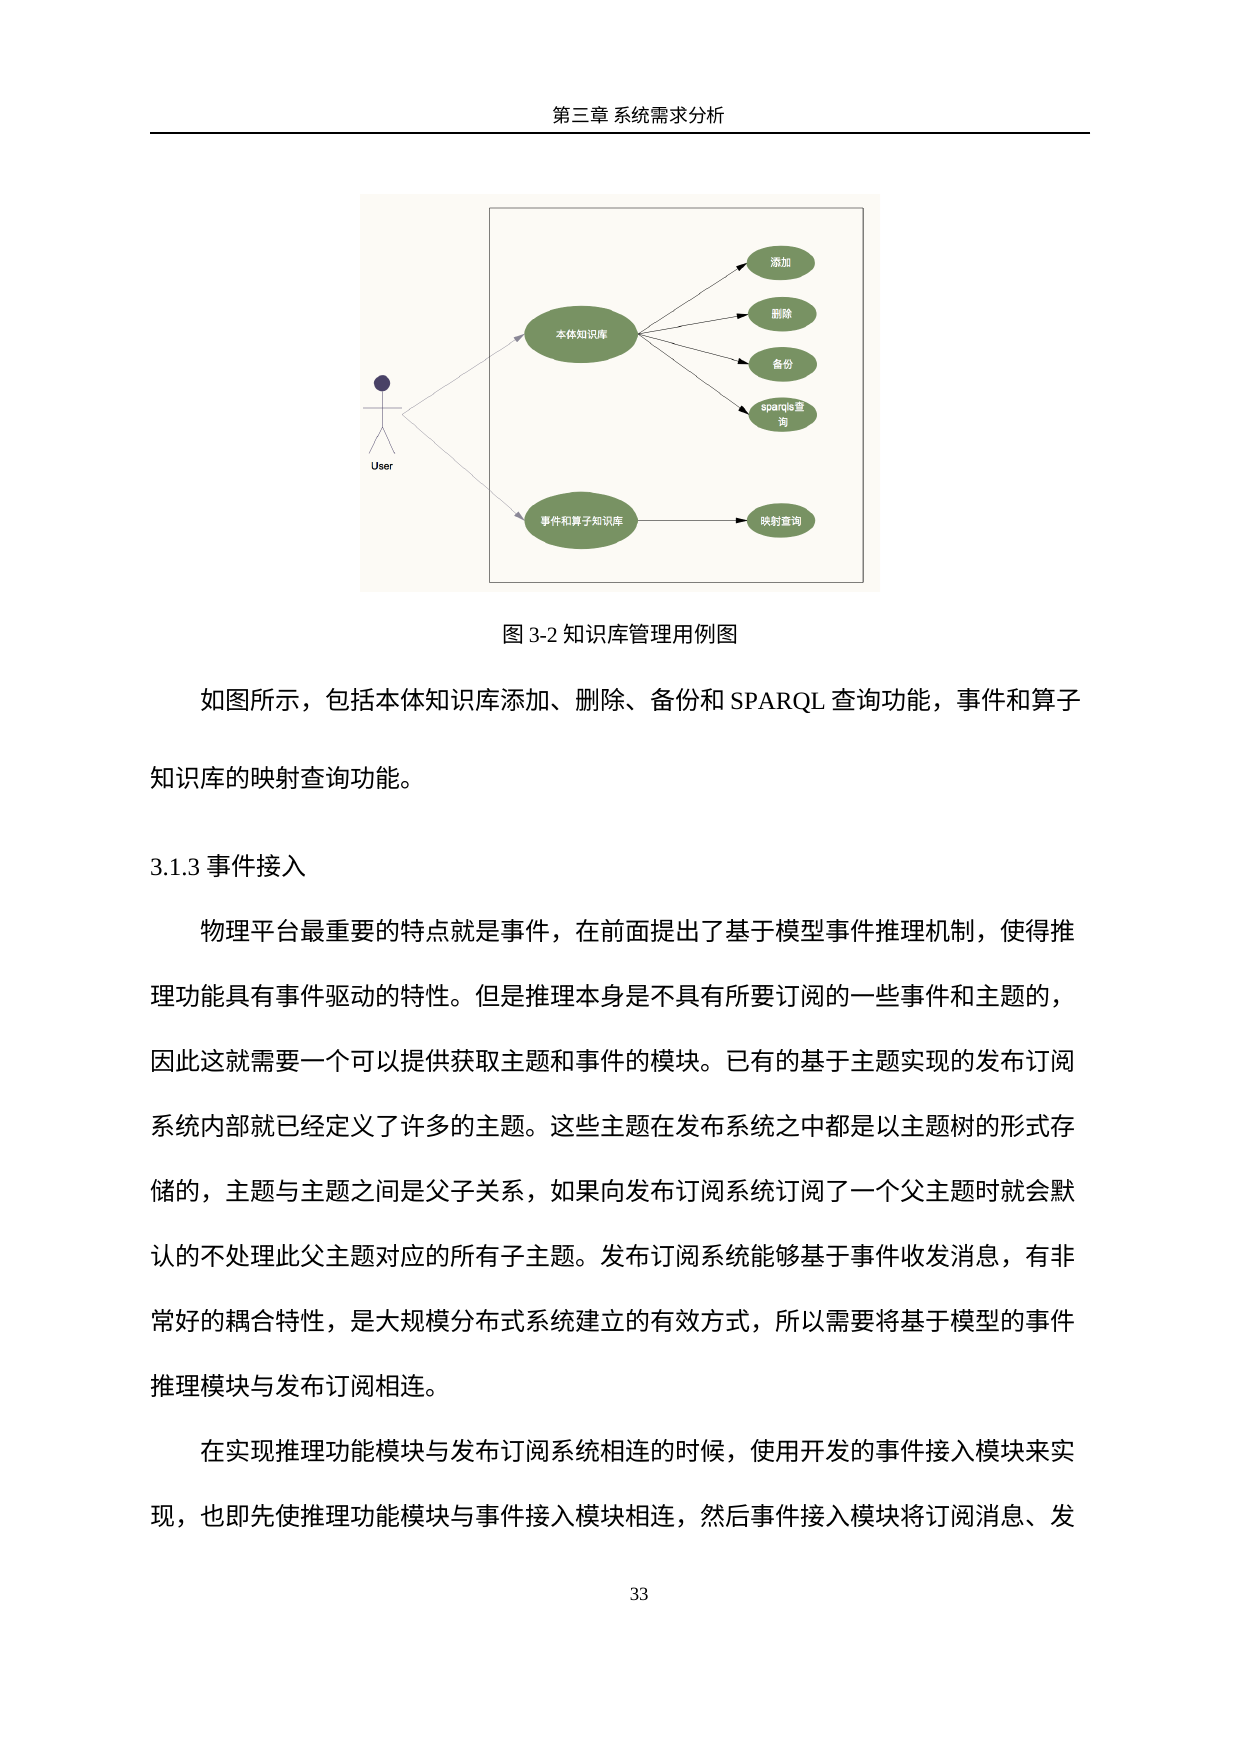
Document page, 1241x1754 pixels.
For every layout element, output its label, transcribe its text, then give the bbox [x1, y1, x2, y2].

text 物理平台最重要的特点就是事件，在前面提出了基于模型事件推理机制，使得推理功能具有事件驱动的特性。但是推理本身是不具有所要订阅的一些事件和主题的，因此这就需要一个可以提供获取主题和事件的模块。已有的基于主题实现的发布订阅系统内部就已经定义了许多的主题。这些主题在发布系统之中都是以主题树的形式存储的，主题与主题之间是父子关系，如果向发布订阅系统订阅了一个父主题时就会默认的不处理此父主题对应的所有子主题。发布订阅系统能够基于事件收发消息，有非常好的耦合特性，是大规模分布式系统建立的有效方式，所以需要将基于模型的事件推理模块与发布订阅相连。 [150, 897, 1090, 1417]
subtitle 3.1.3 事件接入 [150, 832, 1090, 897]
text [150, 1417, 1090, 1547]
text 图3-2 知识库管理用例图 [150, 617, 1090, 649]
text 如图所示，包括本体知识库添加、删除、备份和SPARQL查询功能，事件和算子知识库的映射查询功能。 [150, 666, 1090, 809]
picture [360, 194, 881, 592]
